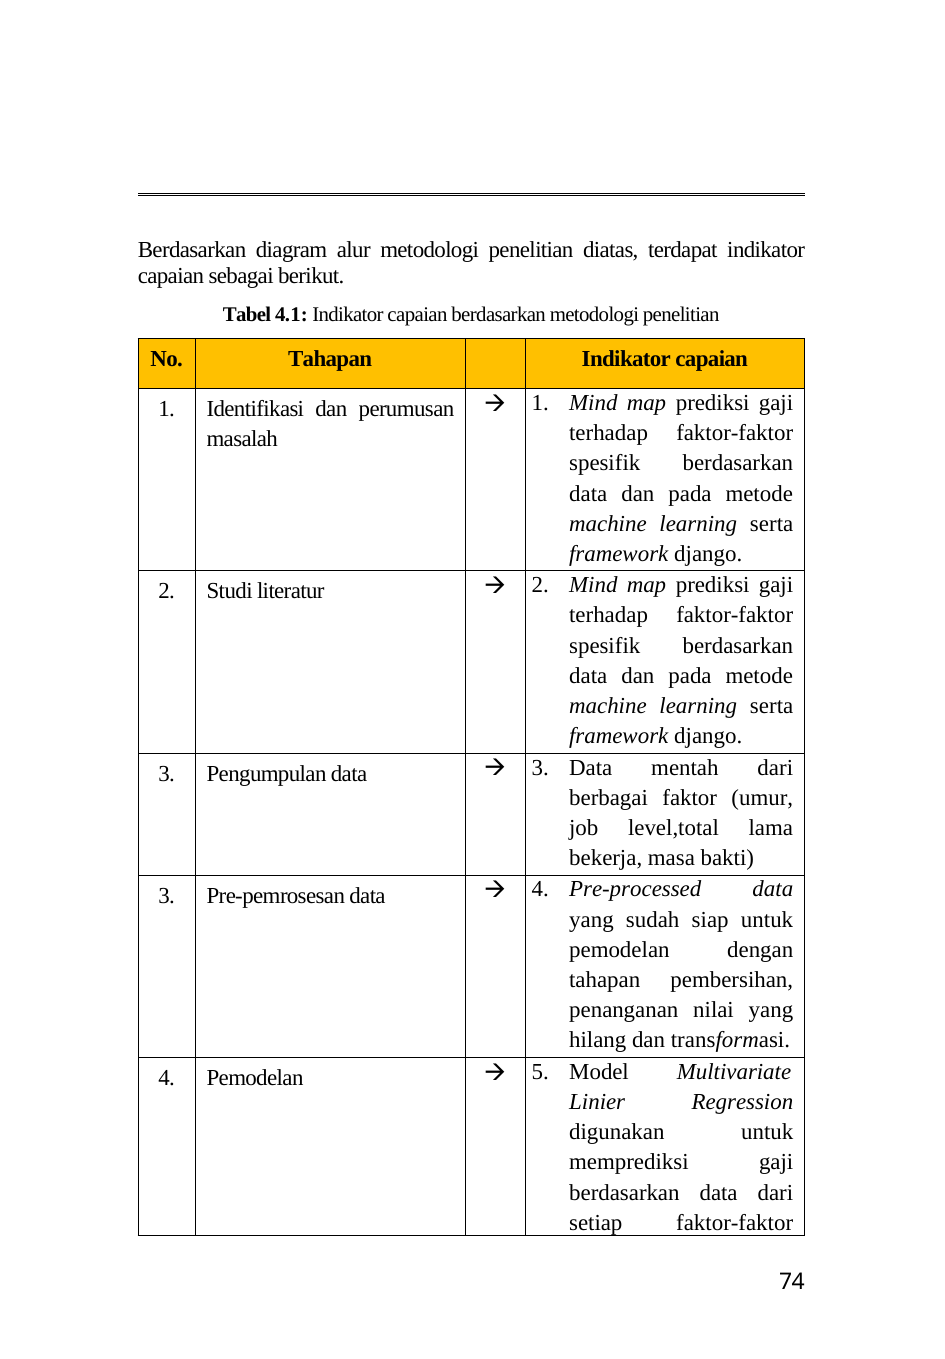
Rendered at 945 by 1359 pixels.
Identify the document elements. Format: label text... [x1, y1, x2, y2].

table_cell [466, 754, 525, 874]
table_cell [466, 389, 525, 570]
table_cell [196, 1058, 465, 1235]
table_header Tahapan [196, 339, 465, 388]
table_cell Studi literatur [196, 571, 465, 753]
table_cell [466, 571, 525, 753]
table_cell Mind map prediksi gaji terhadap faktor-faktor spesifik berdasarkan data dan pada metode machine learning serta framework django. [526, 571, 804, 753]
table_cell 3. [139, 754, 195, 874]
table_header Indikator capaian [526, 339, 804, 388]
text Tabel 4.1: Indikator capaian berdasarkan metodologi penelitian [138, 301, 805, 326]
table_cell 1. [139, 389, 195, 570]
table_cell Data mentah dari berbagai faktor (umur, job level,total lama bekerja, masa bakti) [526, 754, 804, 874]
table_cell 2. [139, 571, 195, 753]
table_cell Identifikasi dan perumusan masalah [196, 389, 465, 570]
table_cell Pre-pemrosesan data [196, 876, 465, 1057]
table_cell Pengumpulan data [196, 754, 465, 874]
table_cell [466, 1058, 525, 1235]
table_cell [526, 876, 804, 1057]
table_cell [466, 876, 525, 1057]
table_cell Mind map prediksi gaji terhadap faktor-faktor spesifik berdasarkan data dan pada metode machine learning serta framework django. [526, 389, 804, 570]
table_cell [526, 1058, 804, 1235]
table_header No. [139, 339, 195, 388]
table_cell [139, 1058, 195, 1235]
table_cell 3. [139, 876, 195, 1057]
text Berdasarkan diagram alur metodologi penelitian diatas, terdapat indikator capaian sebagai berikut. [138, 236, 805, 289]
table_header [466, 339, 525, 388]
